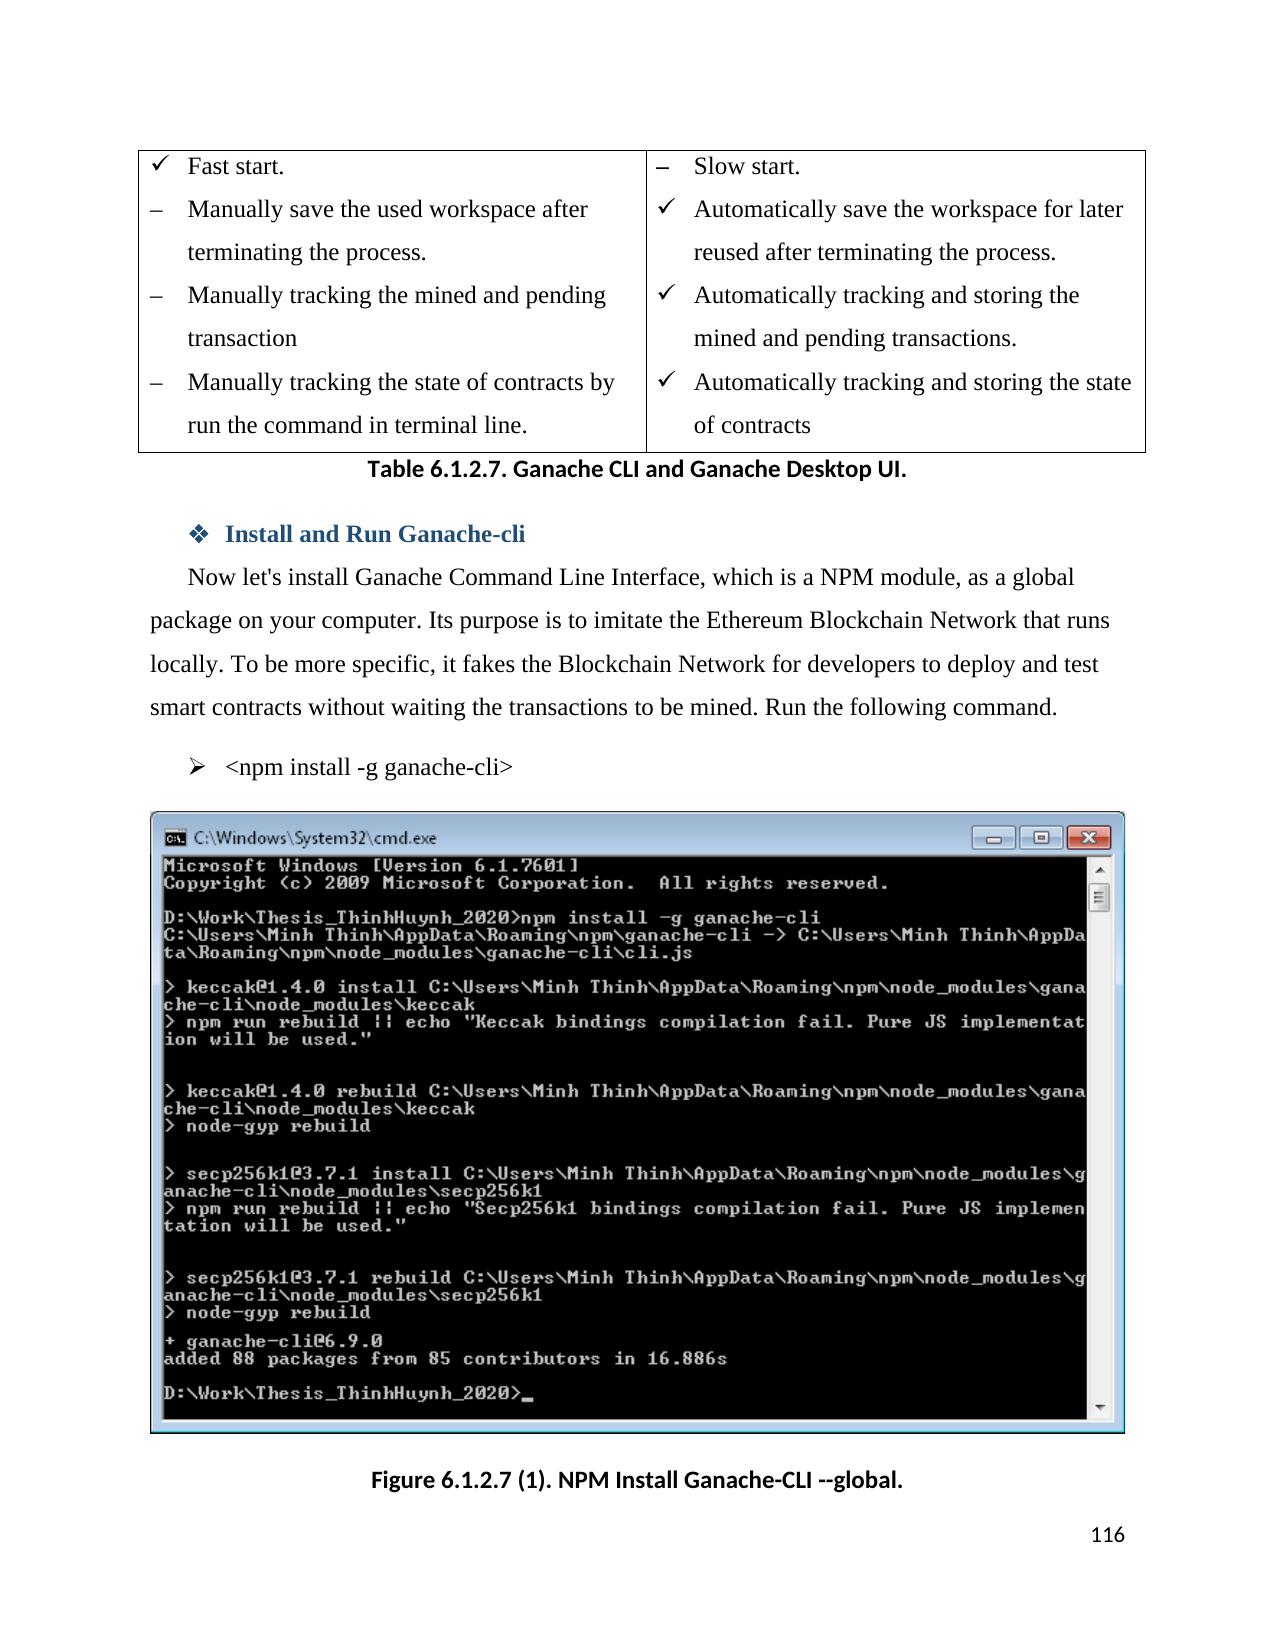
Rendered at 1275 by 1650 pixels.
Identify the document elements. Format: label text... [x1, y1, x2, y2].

subtitle Install and Run Ganache-cli [187, 519, 1125, 548]
table_cell Slow start. Automatically save the workspace for later reused after terminating the process. Automatically tracking and storing the mined and pending transactions. Automatically tracking and storing the state of contracts [647, 151, 1145, 452]
text Now let's install Ganache Command Line Interface, which is a NPM module, as a global package on your computer. Its purpose is to imitate the Ethereum Blockchain Network that runs locally. To be more specific, it fakes the Blockchain Network for developers to deploy and test smart contracts without waiting the transactions to be mined. Run the following command. [150, 562, 1125, 721]
picture [150, 811, 1125, 1434]
list <npm install -g ganache-cli> [187, 752, 1125, 780]
text Table 6.1.2.7. Ganache CLI and Ganache Desktop UI. [150, 453, 1125, 483]
table_cell Fast start. Manually save the used workspace after terminating the process. Manually tracking the mined and pending transaction Manually tracking the state of contracts by run the command in terminal line. [139, 151, 646, 452]
text Figure 6.1.2.7 (1). NPM Install Ganache-CLI --global. [150, 1464, 1125, 1494]
